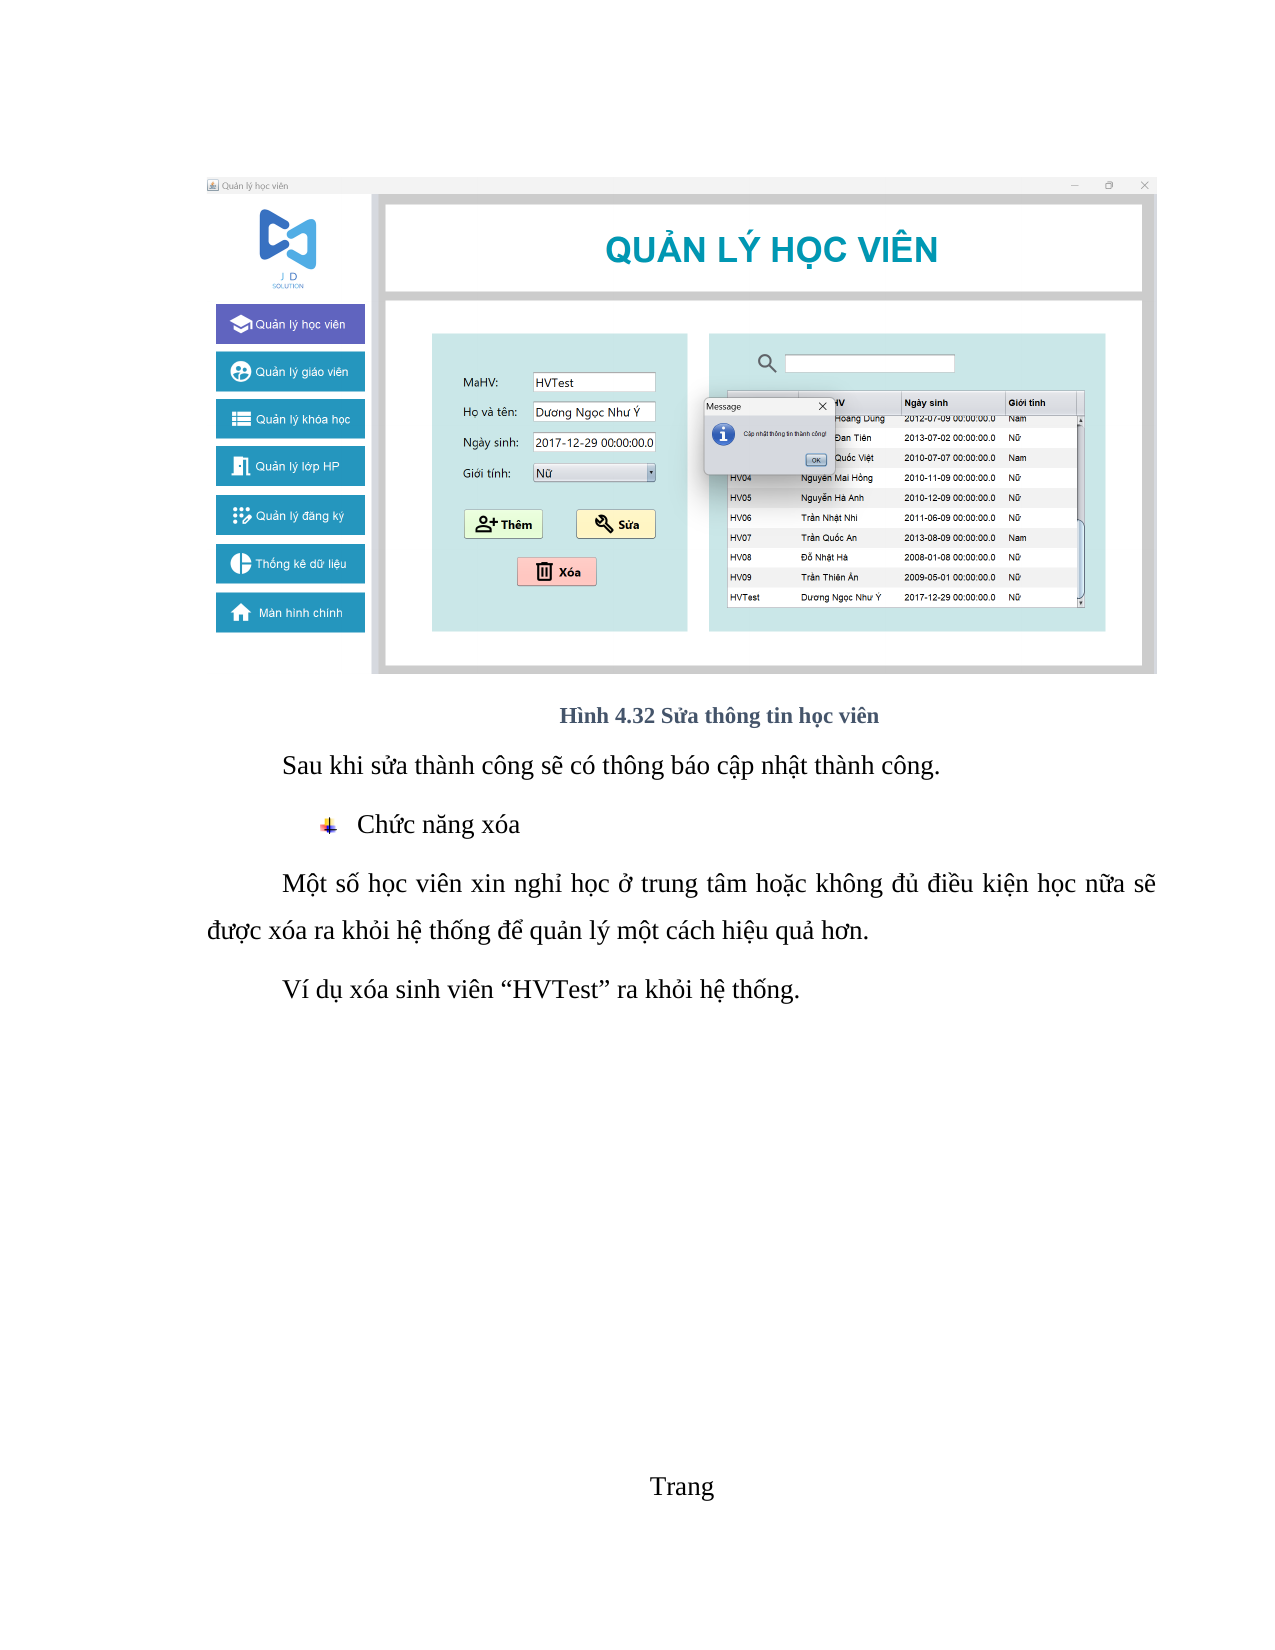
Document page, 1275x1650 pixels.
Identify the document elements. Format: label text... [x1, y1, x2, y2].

picture [206, 177, 1157, 674]
text Sau khi sửa thành công sẽ có thông báo cập nhật thành công. [207, 749, 1157, 780]
list Chức năng xóa [319, 808, 1157, 839]
text Ví dụ xóa sinh viên “HVTest” ra khỏi hệ thống. [207, 973, 1157, 1004]
text Một số học viên xin nghỉ học ở trung tâm hoặc không đủ điều kiện học nữa sẽ được xóa ra khỏi hệ thống để quản lý một cách hiệu quả hơn. [207, 867, 1157, 945]
picture [320, 816, 337, 834]
